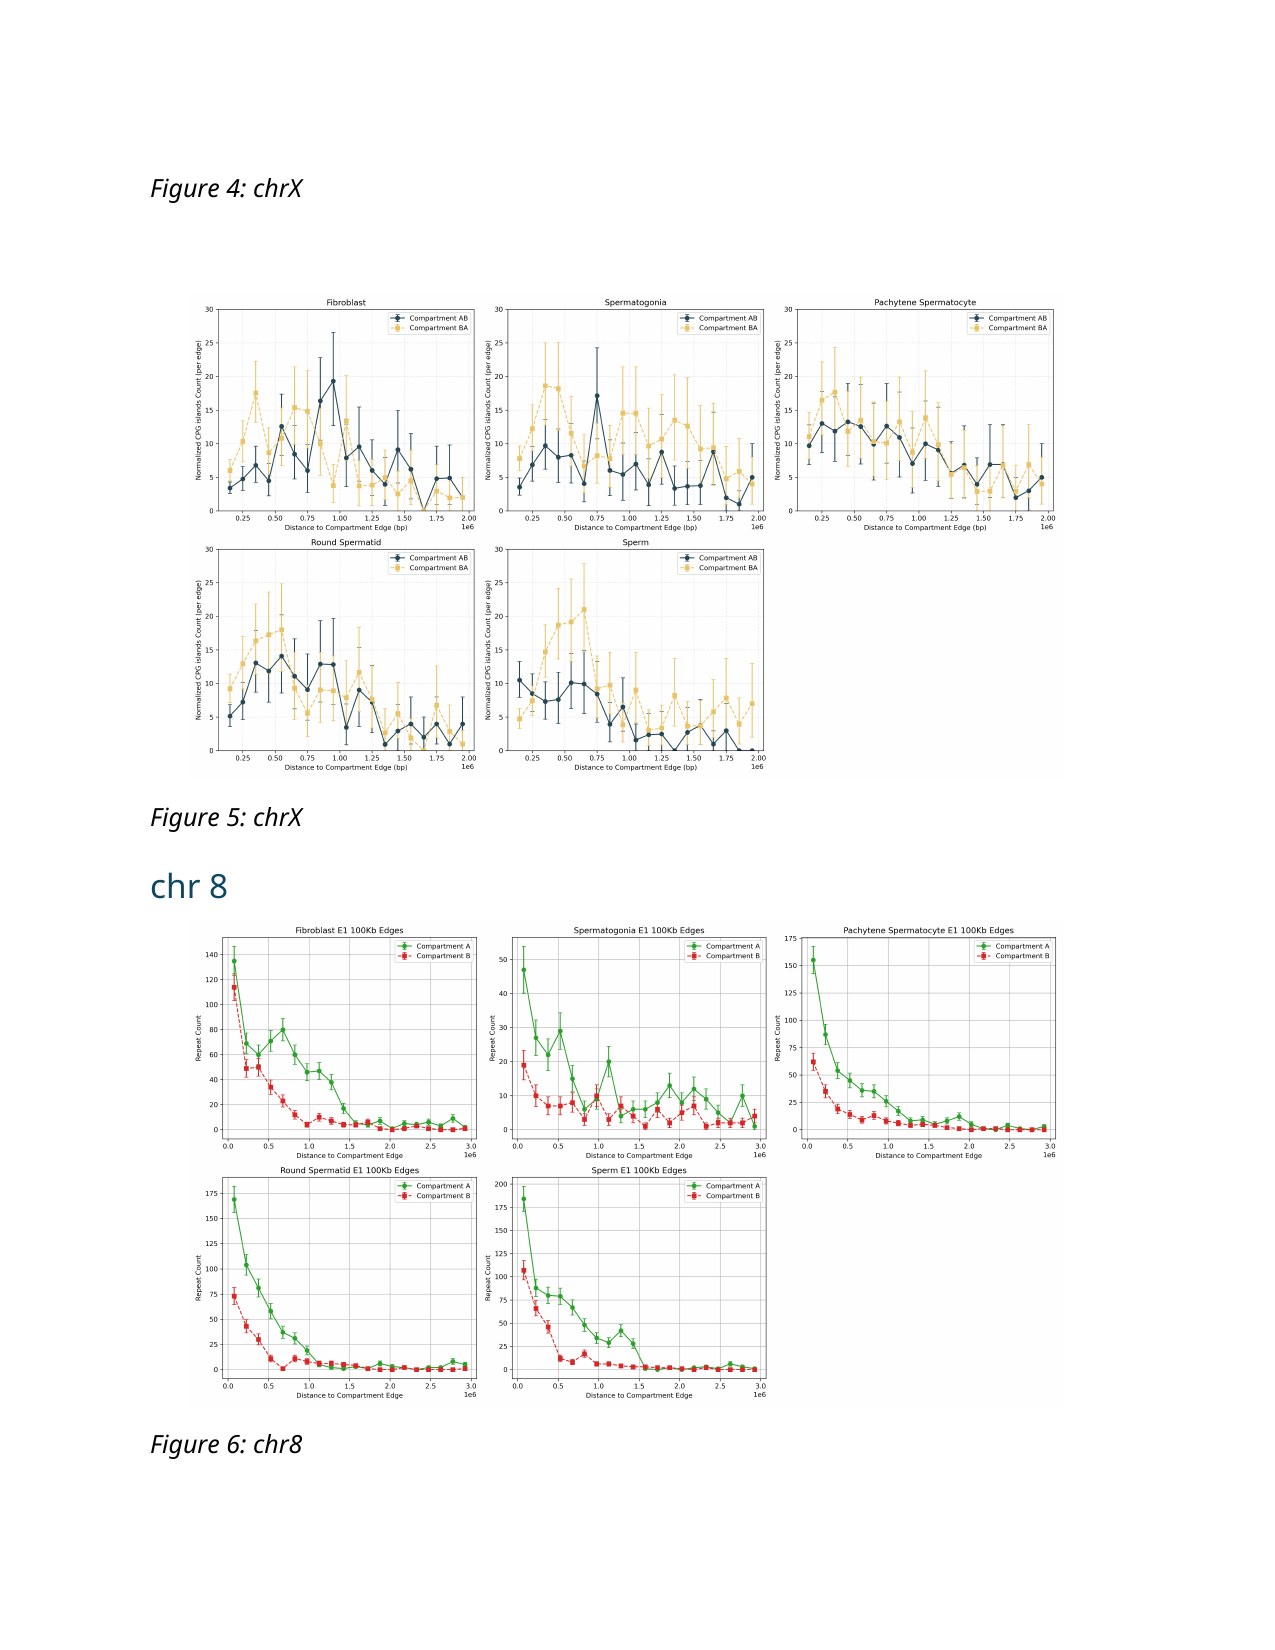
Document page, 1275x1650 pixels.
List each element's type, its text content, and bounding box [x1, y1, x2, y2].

table_header Figure 5: chrX [139, 289, 1114, 846]
picture [188, 292, 1064, 779]
table_header Figure 4: chrX [139, 150, 1114, 217]
table_header Figure 6: chr8 [139, 917, 1114, 1474]
picture [188, 920, 1064, 1407]
subtitle chr 8 [150, 863, 1125, 908]
